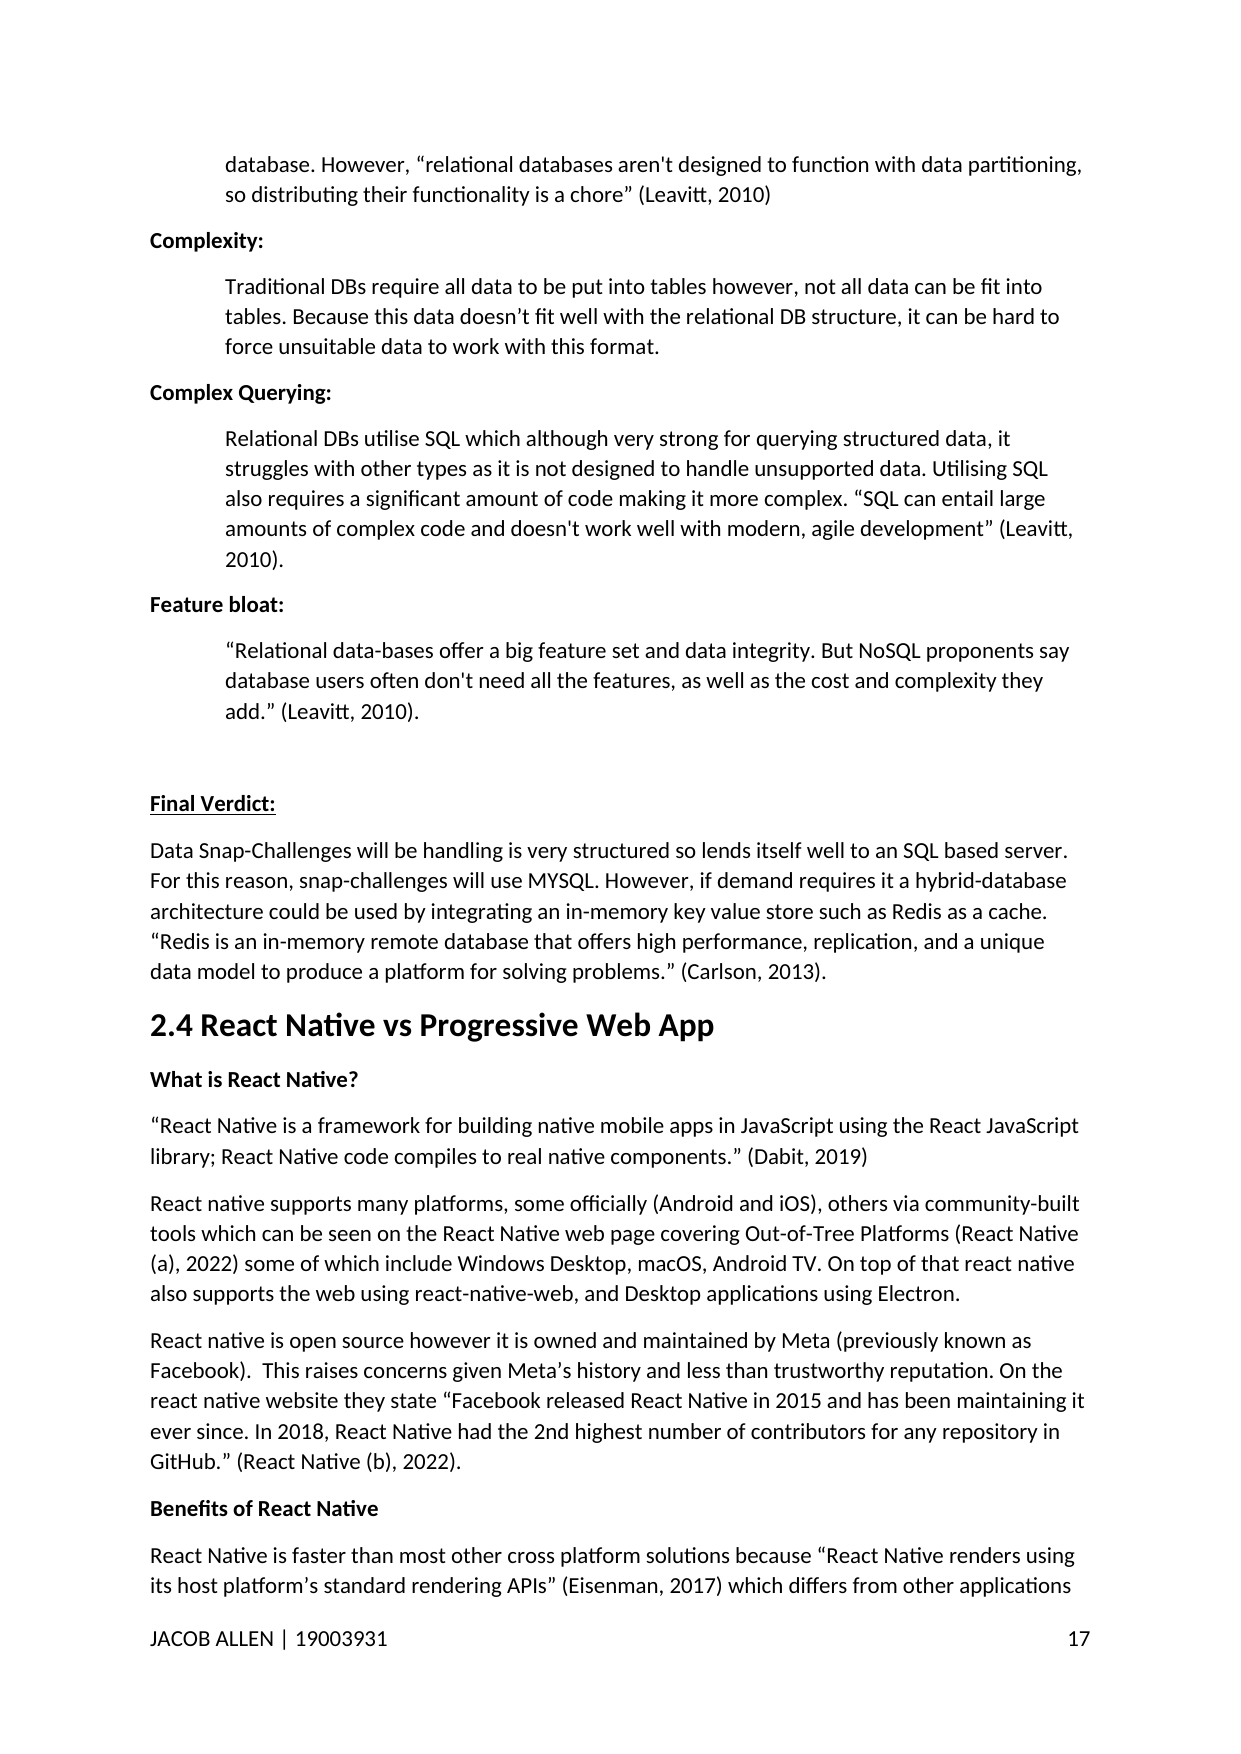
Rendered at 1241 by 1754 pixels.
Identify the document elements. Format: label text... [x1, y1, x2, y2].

text React native is open source however it is owned and maintained by Meta (previously known as Facebook). This raises concerns given Meta’s history and less than trustworthy reputation. On the react native website they state “Facebook released React Native in 2015 and has been maintaining it ever since. In 2018, React Native had the 2nd highest number of contributors for any repository in GitHub.” (React Native (b), 2022). [150, 1326, 1090, 1475]
text Traditional DBs require all data to be put into tables however, not all data can be fit into tables. Because this data doesn’t fit well with the relational DB structure, it can be hard to force unsuitable data to work with this format. [225, 272, 1090, 360]
text Final Verdict: [150, 789, 1090, 818]
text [225, 150, 1090, 208]
text Data Snap-Challenges will be handling is very structured so lends itself well to an SQL based server. For this reason, snap-challenges will use MYSQL. However, if demand requires it a hybrid-database architecture could be used by integrating an in-memory key value store such as Redis as a cache. “Redis is an in-memory remote database that offers high performance, replication, and a unique data model to produce a platform for solving problems.” (Carlson, 2013). [150, 836, 1090, 985]
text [150, 1541, 1090, 1599]
text React native supports many platforms, some officially (Android and iOS), others via community-built tools which can be seen on the React Native web page covering Out-of-Tree Platforms (React Native (a), 2022) some of which include Windows Desktop, macOS, Android TV. On top of that react native also supports the web using react-native-web, and Desktop applications using Electron. [150, 1189, 1090, 1307]
text 2.4 React Native vs Progressive Web App [150, 1004, 1090, 1045]
text Feature bloat: [150, 591, 1090, 619]
text “React Native is a framework for building native mobile apps in JavaScript using the React JavaScript library; React Native code compiles to real native components.” (Dabit, 2019) [150, 1112, 1090, 1170]
text “Relational data-bases offer a big feature set and data integrity. But NoSQL proponents say database users often don't need all the features, as well as the cost and complexity they add.” (Leavitt, 2010). [225, 636, 1090, 725]
text Complex Querying: [150, 378, 1090, 406]
text Relational DBs utilise SQL which although very strong for querying structured data, it struggles with other types as it is not designed to handle unsupported data. Utilising SQL also requires a significant amount of code making it more complex. “SQL can entail large amounts of complex code and doesn't work well with modern, agile development” (Leavitt, 2010). [225, 424, 1090, 573]
text What is React Native? [150, 1065, 1090, 1093]
text Benefits of React Native [150, 1494, 1090, 1522]
text Complexity: [150, 226, 1090, 254]
